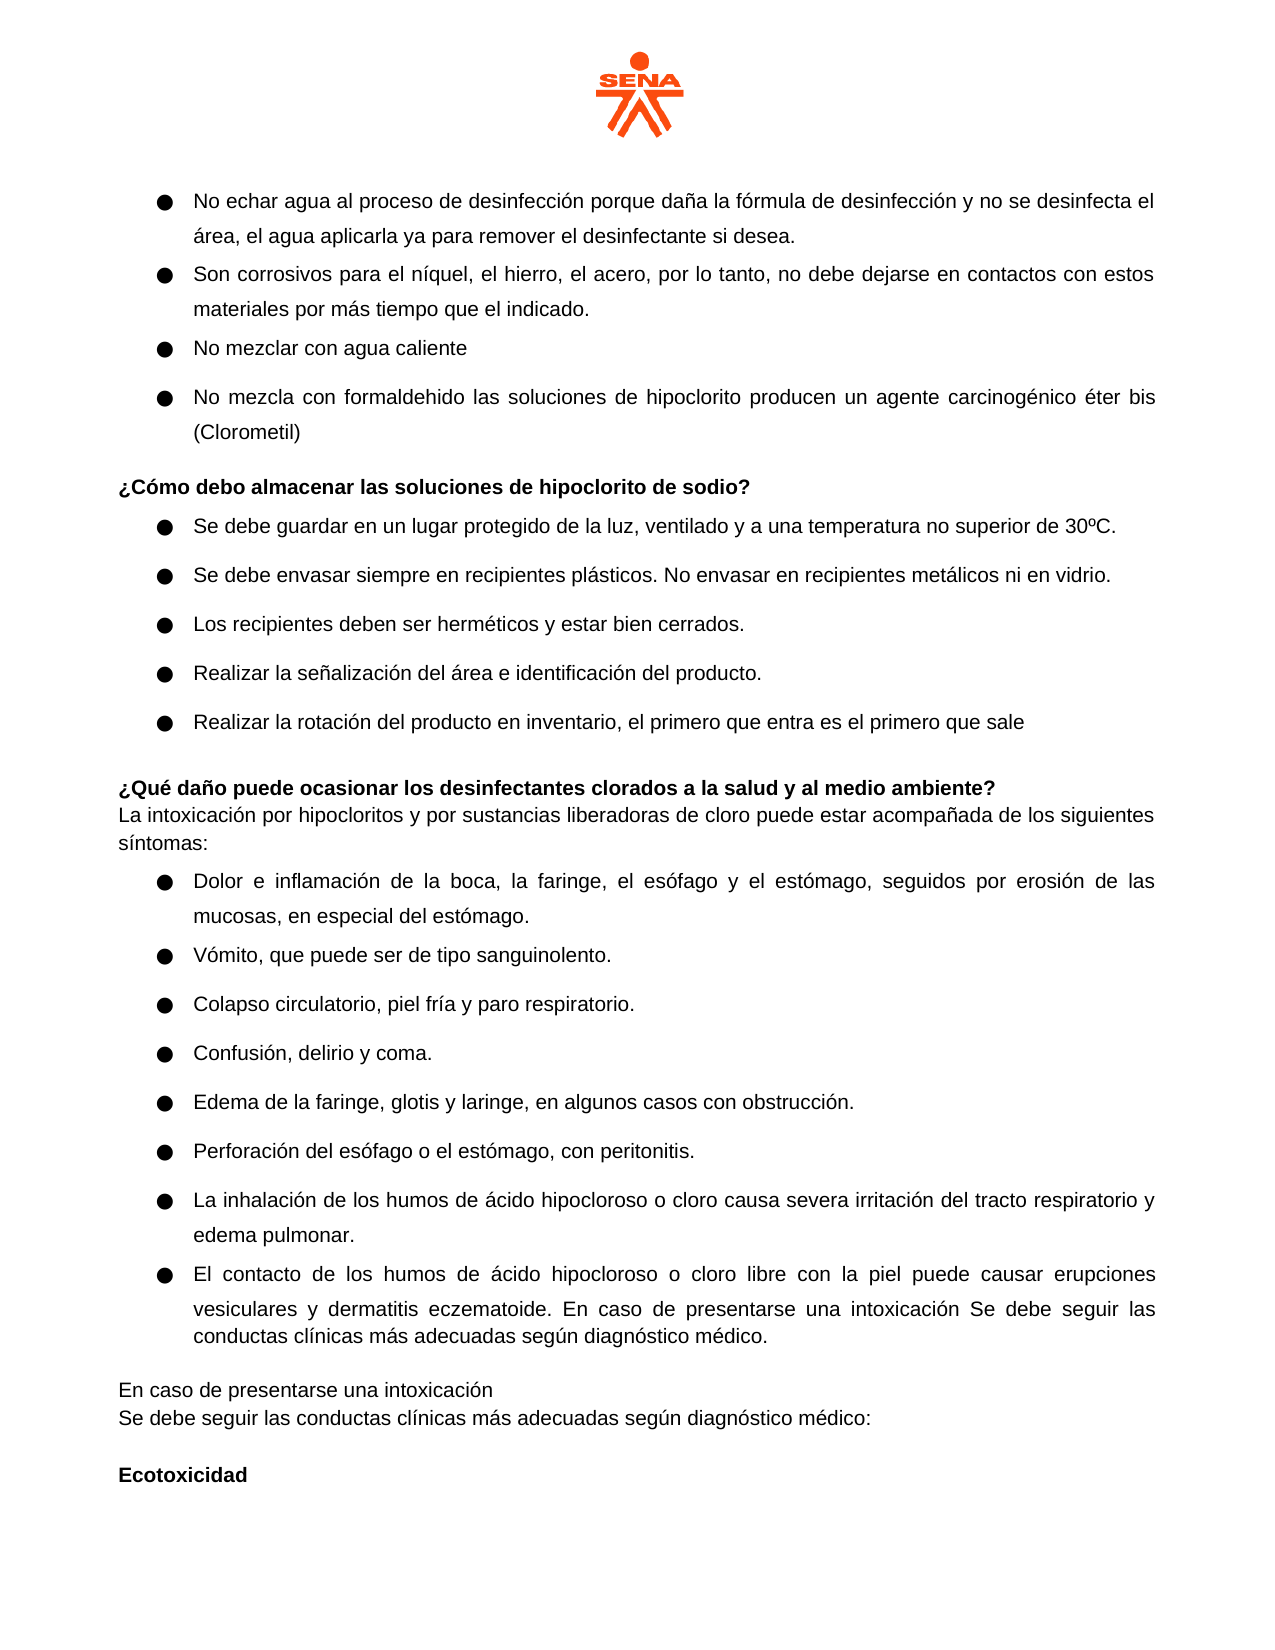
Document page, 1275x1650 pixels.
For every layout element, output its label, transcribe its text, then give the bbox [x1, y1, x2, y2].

text Se debe seguir las conductas clínicas más adecuadas según diagnóstico médico: [118, 1406, 1157, 1430]
list Los recipientes deben ser herméticos y estar bien cerrados. [156, 601, 1157, 643]
text ¿Cómo debo almacenar las soluciones de hipoclorito de sodio? [118, 475, 1157, 499]
text La intoxicación por hipocloritos y por sustancias liberadoras de cloro puede estar acompañada de los siguientes síntomas: [118, 803, 1157, 854]
list No mezcla con formaldehido las soluciones de hipoclorito producen un agente carcinogénico éter bis (Clorometil) [156, 374, 1157, 444]
picture [585, 48, 690, 142]
list Realizar la rotación del producto en inventario, el primero que entra es el primero que sale [156, 699, 1157, 741]
list Dolor e inflamación de la boca, la faringe, el esófago y el estómago, seguidos por erosión de las mucosas, en especial del estómago. [156, 858, 1157, 928]
list Vómito, que puede ser de tipo sanguinolento. [156, 932, 1157, 974]
list Edema de la faringe, glotis y laringe, en algunos casos con obstrucción. [156, 1079, 1157, 1121]
list La inhalación de los humos de ácido hipocloroso o cloro causa severa irritación del tracto respiratorio y edema pulmonar. [156, 1177, 1157, 1247]
list Confusión, delirio y coma. [156, 1030, 1157, 1072]
list Realizar la señalización del área e identificación del producto. [156, 650, 1157, 692]
list No mezclar con agua caliente [156, 325, 1157, 367]
list Perforación del esófago o el estómago, con peritonitis. [156, 1128, 1157, 1171]
text En caso de presentarse una intoxicación [118, 1378, 1157, 1402]
list El contacto de los humos de ácido hipocloroso o cloro libre con la piel puede causar erupciones vesiculares y dermatitis eczematoide. En caso de presentarse una intoxicación Se debe seguir las conductas clínicas más adecuadas según diagnóstico médico. [156, 1251, 1157, 1348]
list Son corrosivos para el níquel, el hierro, el acero, por lo tanto, no debe dejarse en contactos con estos materiales por más tiempo que el indicado. [156, 251, 1157, 321]
text Ecotoxicidad [118, 1461, 1157, 1487]
list No echar agua al proceso de desinfección porque daña la fórmula de desinfección y no se desinfecta el área, el agua aplicarla ya para remover el desinfectante si desea. [156, 177, 1157, 247]
list Se debe guardar en un lugar protegido de la luz, ventilado y a una temperatura no superior de 30ºC. [156, 502, 1157, 545]
list Se debe envasar siempre en recipientes plásticos. No envasar en recipientes metálicos ni en vidrio. [156, 552, 1157, 594]
list Colapso circulatorio, piel fría y paro respiratorio. [156, 981, 1157, 1023]
text ¿Qué daño puede ocasionar los desinfectantes clorados a la salud y al medio ambiente? [118, 775, 1157, 799]
